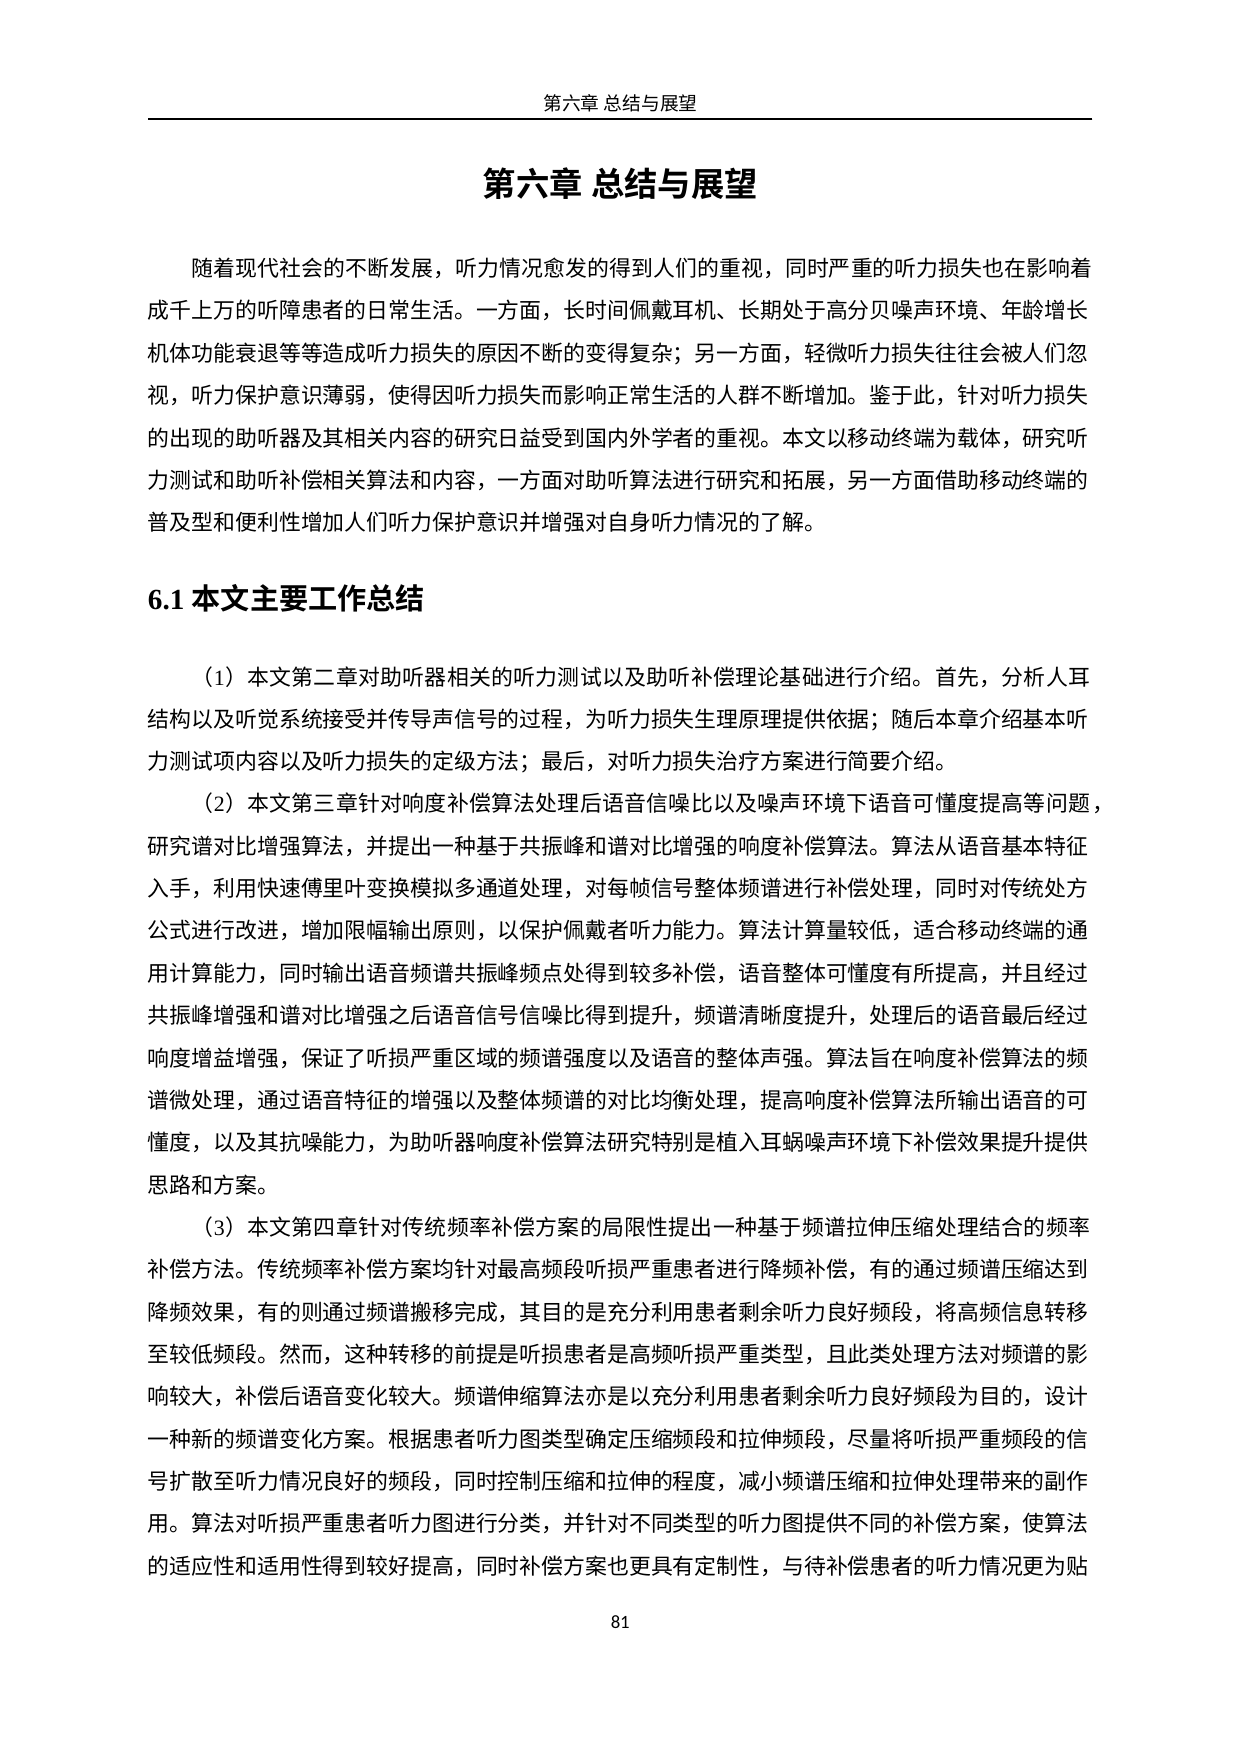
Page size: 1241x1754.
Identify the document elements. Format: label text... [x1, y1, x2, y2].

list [148, 1208, 1092, 1582]
list （1）本文第二章对助听器相关的听力测试以及助听补偿理论基础进行介绍。首先，分析人耳结构以及听觉系统接受并传导声信号的过程，为听力损失生理原理提供依据；随后本章介绍基本听力测试项内容以及听力损失的定级方法；最后，对听力损失治疗方案进行简要介绍。 [148, 658, 1092, 777]
subtitle 总结与展望 [148, 148, 1092, 216]
text 6.1 本文主要工作总结 [148, 563, 1092, 631]
list （2）本文第三章针对响度补偿算法处理后语音信噪比以及噪声环境下语音可懂度提高等问题，研究谱对比增强算法，并提出一种基于共振峰和谱对比增强的响度补偿算法。算法从语音基本特征入手，利用快速傅里叶变换模拟多通道处理，对每帧信号整体频谱进行补偿处理，同时对传统处方公式进行改进，增加限幅输出原则，以保护佩戴者听力能力。算法计算量较低，适合移动终端的通用计算能力，同时输出语音频谱共振峰频点处得到较多补偿，语音整体可懂度有所提高，并且经过共振峰增强和谱对比增强之后语音信号信噪比得到提升，频谱清晰度提升，处理后的语音最后经过响度增益增强，保证了听损严重区域的频谱强度以及语音的整体声强。算法旨在响度补偿算法的频谱微处理，通过语音特征的增强以及整体频谱的对比均衡处理，提高响度补偿算法所输出语音的可懂度，以及其抗噪能力，为助听器响度补偿算法研究特别是植入耳蜗噪声环境下补偿效果提升提供思路和方案。 [148, 785, 1092, 1201]
text 随着现代社会的不断发展，听力情况愈发的得到人们的重视，同时严重的听力损失也在影响着成千上万的听障患者的日常生活。一方面，长时间佩戴耳机、长期处于高分贝噪声环境、年龄增长机体功能衰退等等造成听力损失的原因不断的变得复杂；另一方面，轻微听力损失往往会被人们忽视，听力保护意识薄弱，使得因听力损失而影响正常生活的人群不断增加。鉴于此，针对听力损失的出现的助听器及其相关内容的研究日益受到国内外学者的重视。本文以移动终端为载体，研究听力测试和助听补偿相关算法和内容，一方面对助听算法进行研究和拓展，另一方面借助移动终端的普及型和便利性增加人们听力保护意识并增强对自身听力情况的了解。 [148, 250, 1092, 538]
